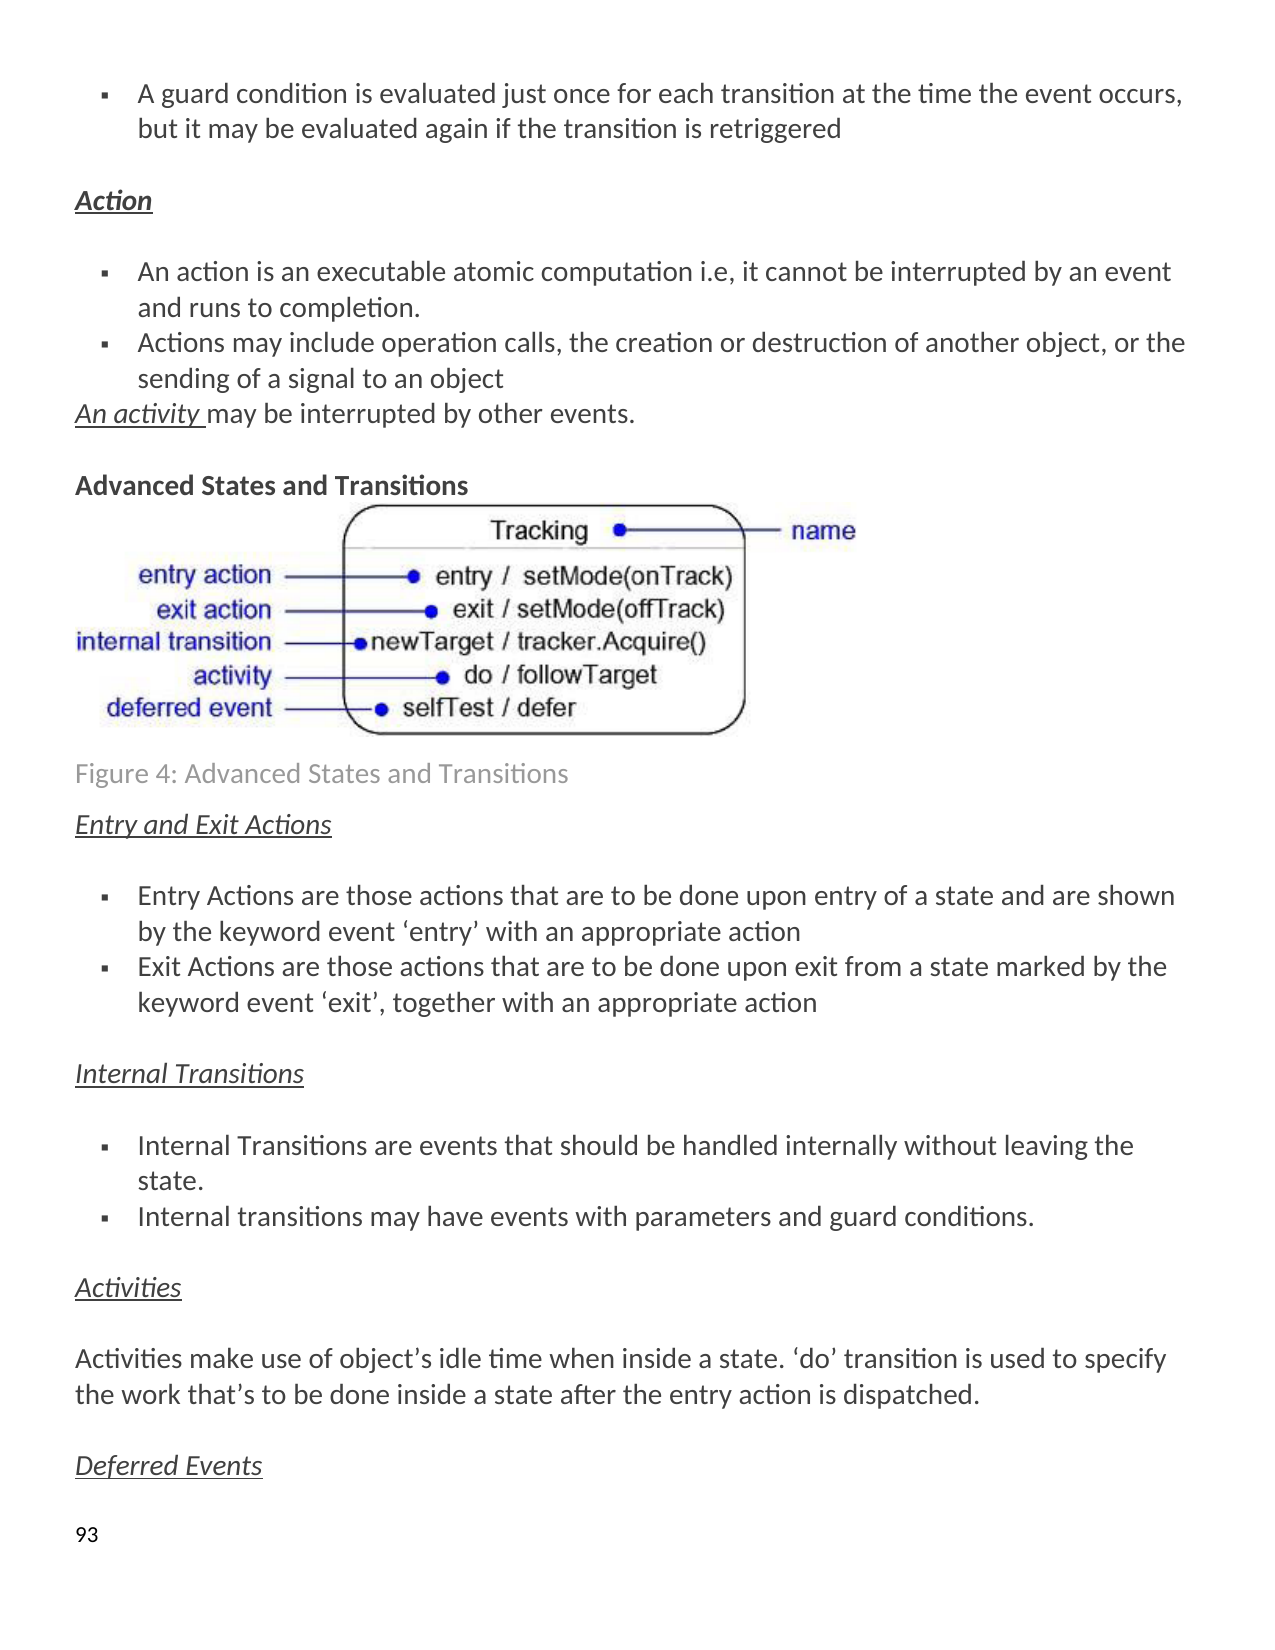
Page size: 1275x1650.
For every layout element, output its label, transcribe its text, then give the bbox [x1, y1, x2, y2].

list Entry Actions are those actions that are to be done upon entry of a state and are shown by the keyword event ‘entry’ with an appropriate action [100, 877, 1200, 948]
text Entry and Exit Actions [75, 806, 1200, 842]
text Activities [75, 1269, 1200, 1305]
list Actions may include operation calls, the creation or destruction of another object, or the sending of a signal to an object [100, 324, 1200, 396]
text Advanced States and Transitions [75, 467, 1200, 502]
list A guard condition is evaluated just once for each transition at the time the event occurs, but it may be evaluated again if the transition is retriggered [100, 75, 1200, 146]
text Activities make use of object’s idle time when inside a state. ‘do’ transition is used to specify the work that’s to be done inside a state after the entry action is dispatched. [75, 1305, 1200, 1412]
text Action [75, 182, 1200, 217]
text Internal Transitions [75, 1055, 1200, 1091]
text Figure 4: Advanced States and Transitions [75, 755, 1200, 791]
list An action is an executable atomic computation i.e, it cannot be interrupted by an event and runs to completion. [100, 253, 1200, 324]
text Deferred Events [75, 1447, 1200, 1483]
list Internal Transitions are events that should be handled internally without leaving the state. [100, 1127, 1200, 1198]
list Exit Actions are those actions that are to be done upon exit from a state marked by the keyword event ‘exit’, together with an appropriate action [100, 948, 1200, 1020]
picture [75, 502, 857, 737]
text An activity may be interrupted by other events. [75, 396, 1200, 431]
list Internal transitions may have events with parameters and guard conditions. [100, 1198, 1200, 1233]
